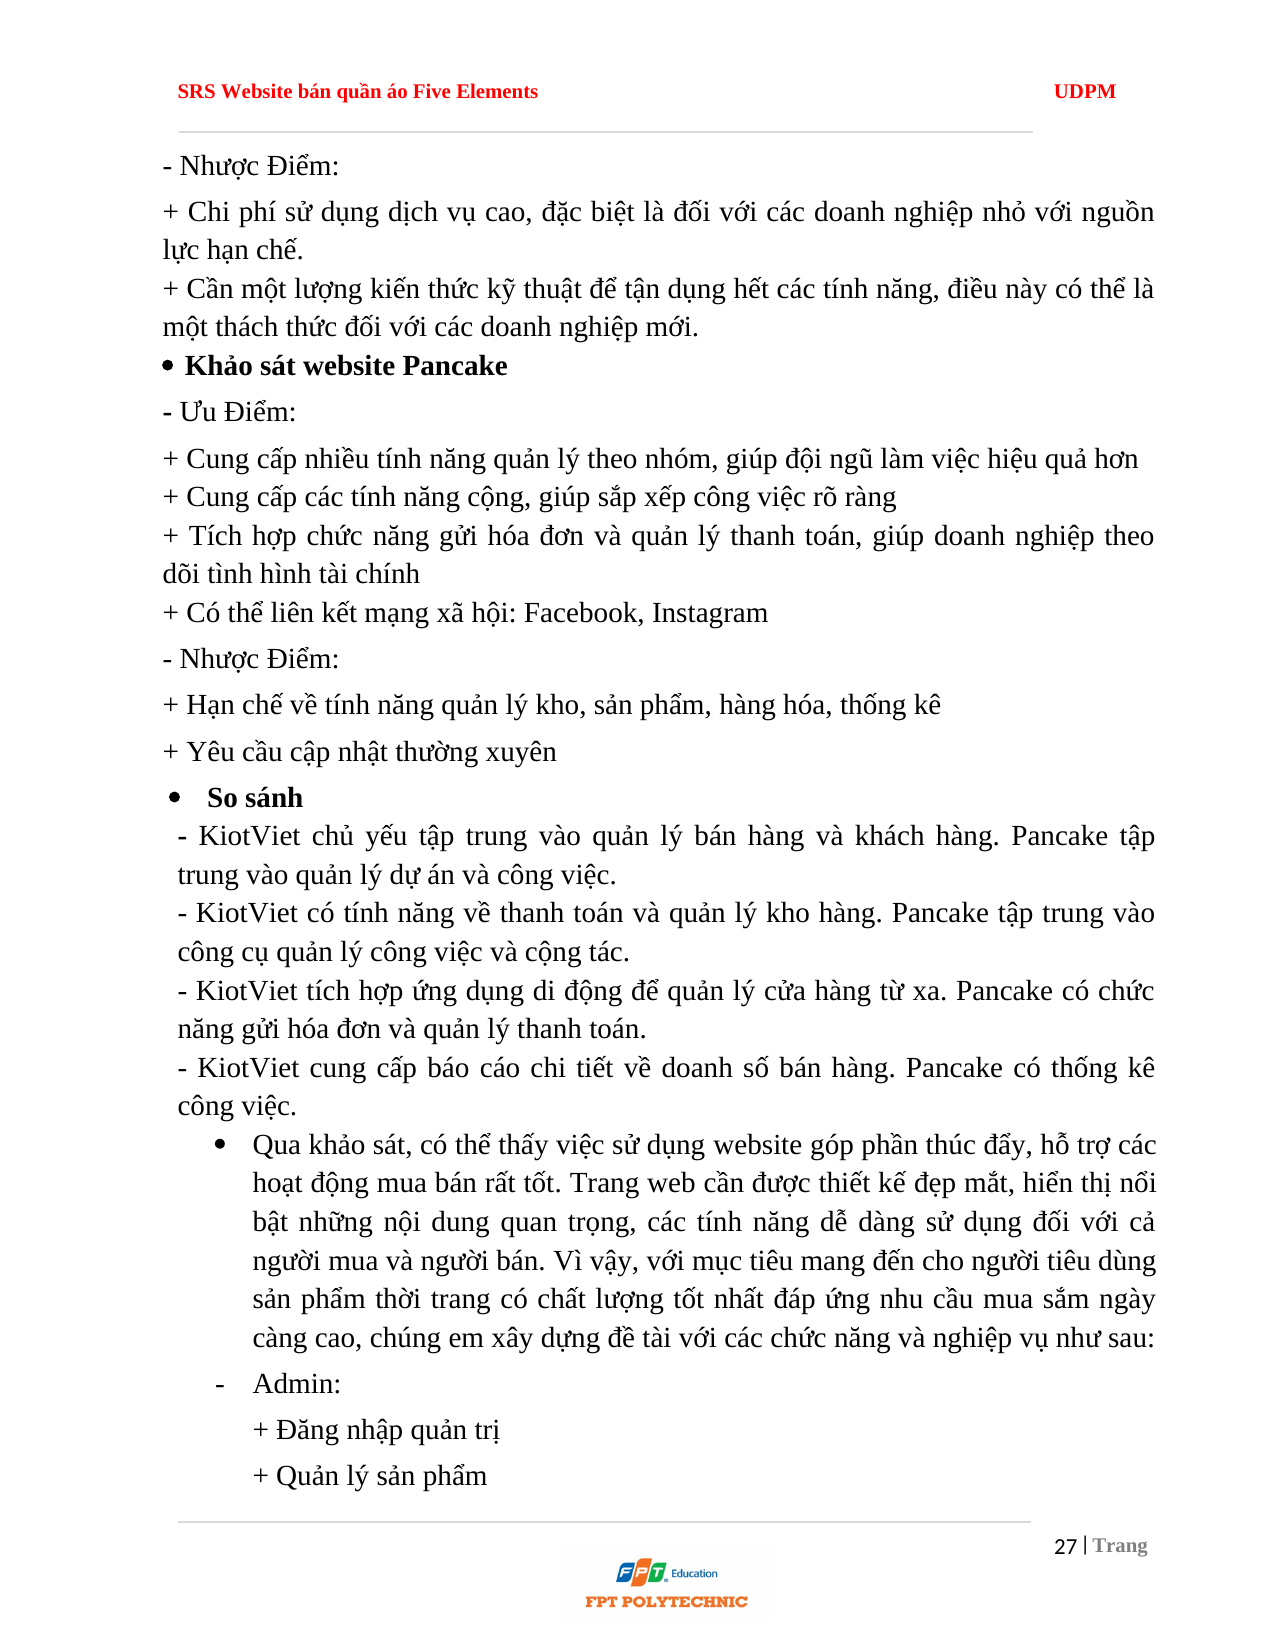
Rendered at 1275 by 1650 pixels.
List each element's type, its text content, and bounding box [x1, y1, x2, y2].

list Khảo sát website Pancake [162, 348, 1157, 382]
list - KiotViet chủ yếu tập trung vào quản lý bán hàng và khách hàng. Pancake tập trung vào quản lý dự án và công việc. [177, 818, 1157, 891]
list + Quản lý sản phẩm [252, 1458, 1157, 1492]
list + Cần một lượng kiến thức kỹ thuật để tận dụng hết các tính năng, điều này có thể là một thách thức đối với các doanh nghiệp mới. [162, 271, 1157, 343]
list - KiotViet cung cấp báo cáo chi tiết về doanh số bán hàng. Pancake có thống kê công việc. [177, 1050, 1157, 1122]
list + Cung cấp các tính năng cộng, giúp sắp xếp công việc rõ ràng [162, 479, 1157, 513]
list + Có thể liên kết mạng xã hội: Facebook, Instagram [162, 595, 1157, 628]
text - Ưu Điểm: [162, 394, 1157, 428]
list - KiotViet tích hợp ứng dụng di động để quản lý cửa hàng từ xa. Pancake có chức năng gửi hóa đơn và quản lý thanh toán. [177, 973, 1157, 1045]
list - KiotViet có tính năng về thanh toán và quản lý kho hàng. Pancake tập trung vào công cụ quản lý công việc và cộng tác. [177, 896, 1157, 968]
list Qua khảo sát, có thể thấy việc sử dụng website góp phần thúc đẩy, hỗ trợ các hoạt động mua bán rất tốt. Trang web cần được thiết kế đẹp mắt, hiển thị nổi bật những nội dung quan trọng, các tính năng dễ dàng sử dụng đối với cả người mua và người bán. Vì vậy, với mục tiêu mang đến cho người tiêu dùng sản phẩm thời trang có chất lượng tốt nhất đáp ứng nhu cầu mua sắm ngày càng cao, chúng em xây dựng đề tài với các chức năng và nghiệp vụ như sau: [215, 1127, 1157, 1353]
list + Đăng nhập quản trị [252, 1412, 1157, 1446]
text - Nhược Điểm: [162, 148, 1157, 181]
list So sánh [169, 780, 1157, 813]
text - Nhược Điểm: [162, 641, 1157, 675]
list + Cung cấp nhiều tính năng quản lý theo nhóm, giúp đội ngũ làm việc hiệu quả hơn [162, 441, 1157, 474]
picture [561, 1545, 773, 1622]
list Admin: [215, 1366, 1157, 1399]
list + Chi phí sử dụng dịch vụ cao, đặc biệt là đối với các doanh nghiệp nhỏ với nguồn lực hạn chế. [162, 194, 1157, 266]
text + Hạn chế về tính năng quản lý kho, sản phẩm, hàng hóa, thống kê [162, 687, 1157, 721]
text + Yêu cầu cập nhật thường xuyên [162, 734, 1157, 767]
list + Tích hợp chức năng gửi hóa đơn và quản lý thanh toán, giúp doanh nghiệp theo dõi tình hình tài chính [162, 518, 1157, 590]
